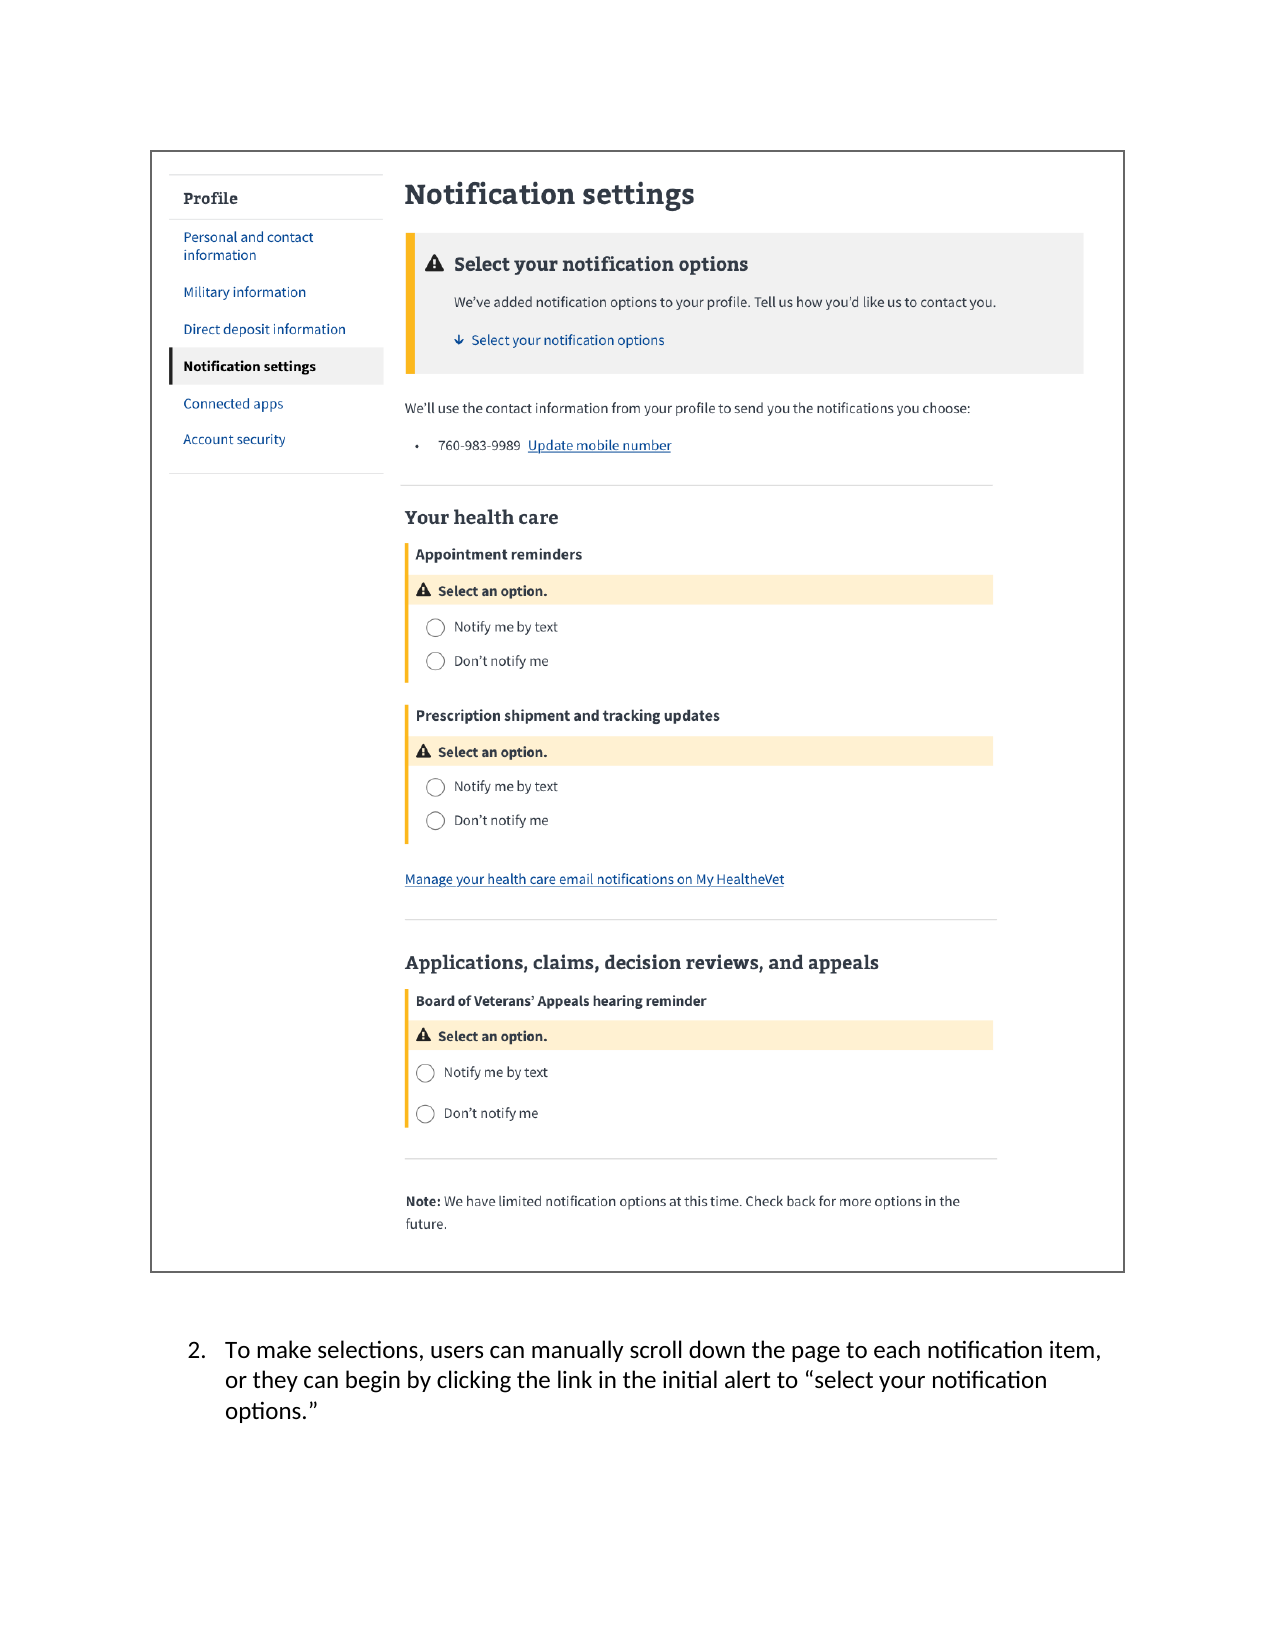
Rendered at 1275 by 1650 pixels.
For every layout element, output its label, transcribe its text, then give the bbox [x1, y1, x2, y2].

picture [152, 152, 1123, 1271]
list To make selections, users can manually scroll down the page to each notification item, or they can begin by clicking the link in the initial alert to “select your notification options.” [187, 1334, 1125, 1426]
